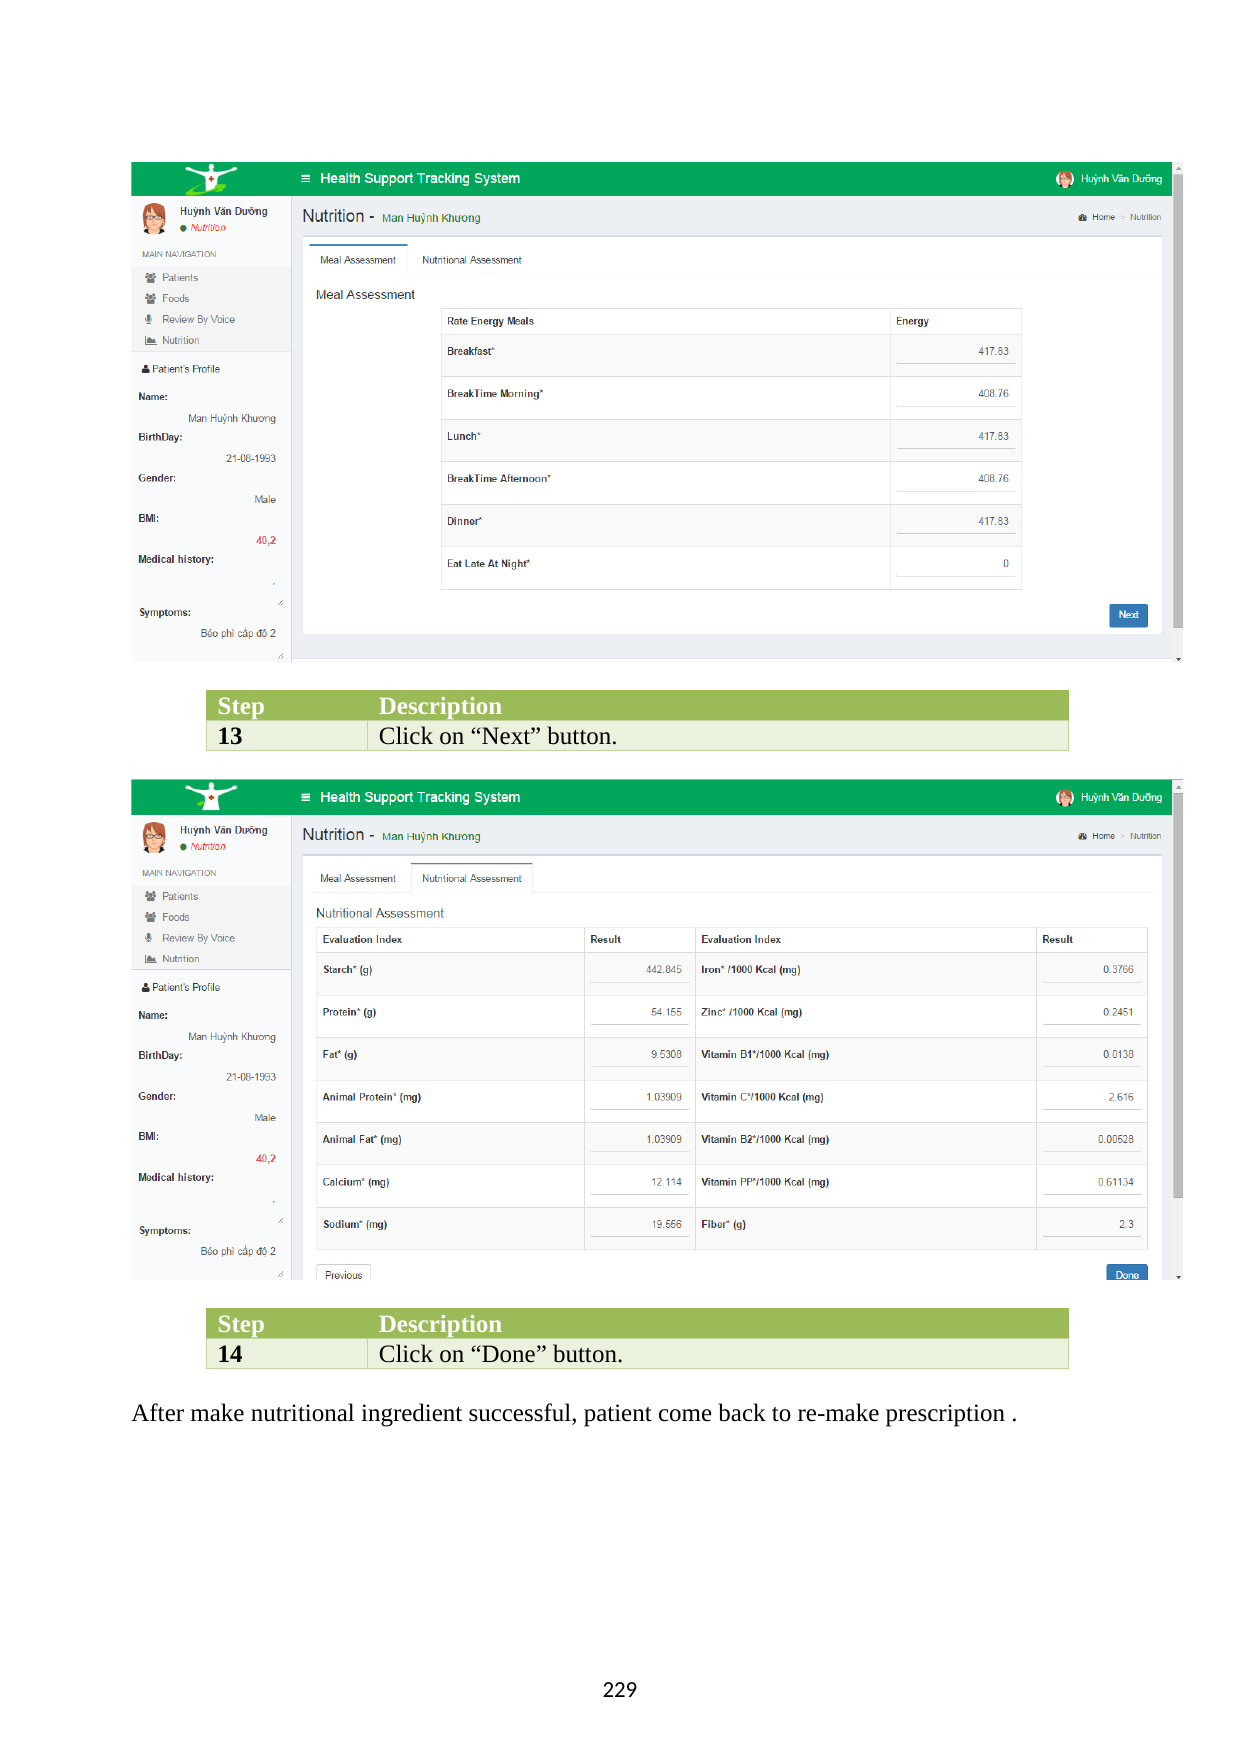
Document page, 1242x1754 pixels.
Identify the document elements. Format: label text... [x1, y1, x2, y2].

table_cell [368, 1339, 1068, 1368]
picture [131, 162, 1184, 662]
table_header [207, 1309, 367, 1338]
text After make nutritional ingredient successful, patient come back to re-make prescription . [131, 1398, 1146, 1426]
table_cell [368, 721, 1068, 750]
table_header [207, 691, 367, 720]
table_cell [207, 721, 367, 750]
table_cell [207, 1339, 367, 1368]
picture [131, 779, 1184, 1280]
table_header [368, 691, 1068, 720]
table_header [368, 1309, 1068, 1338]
